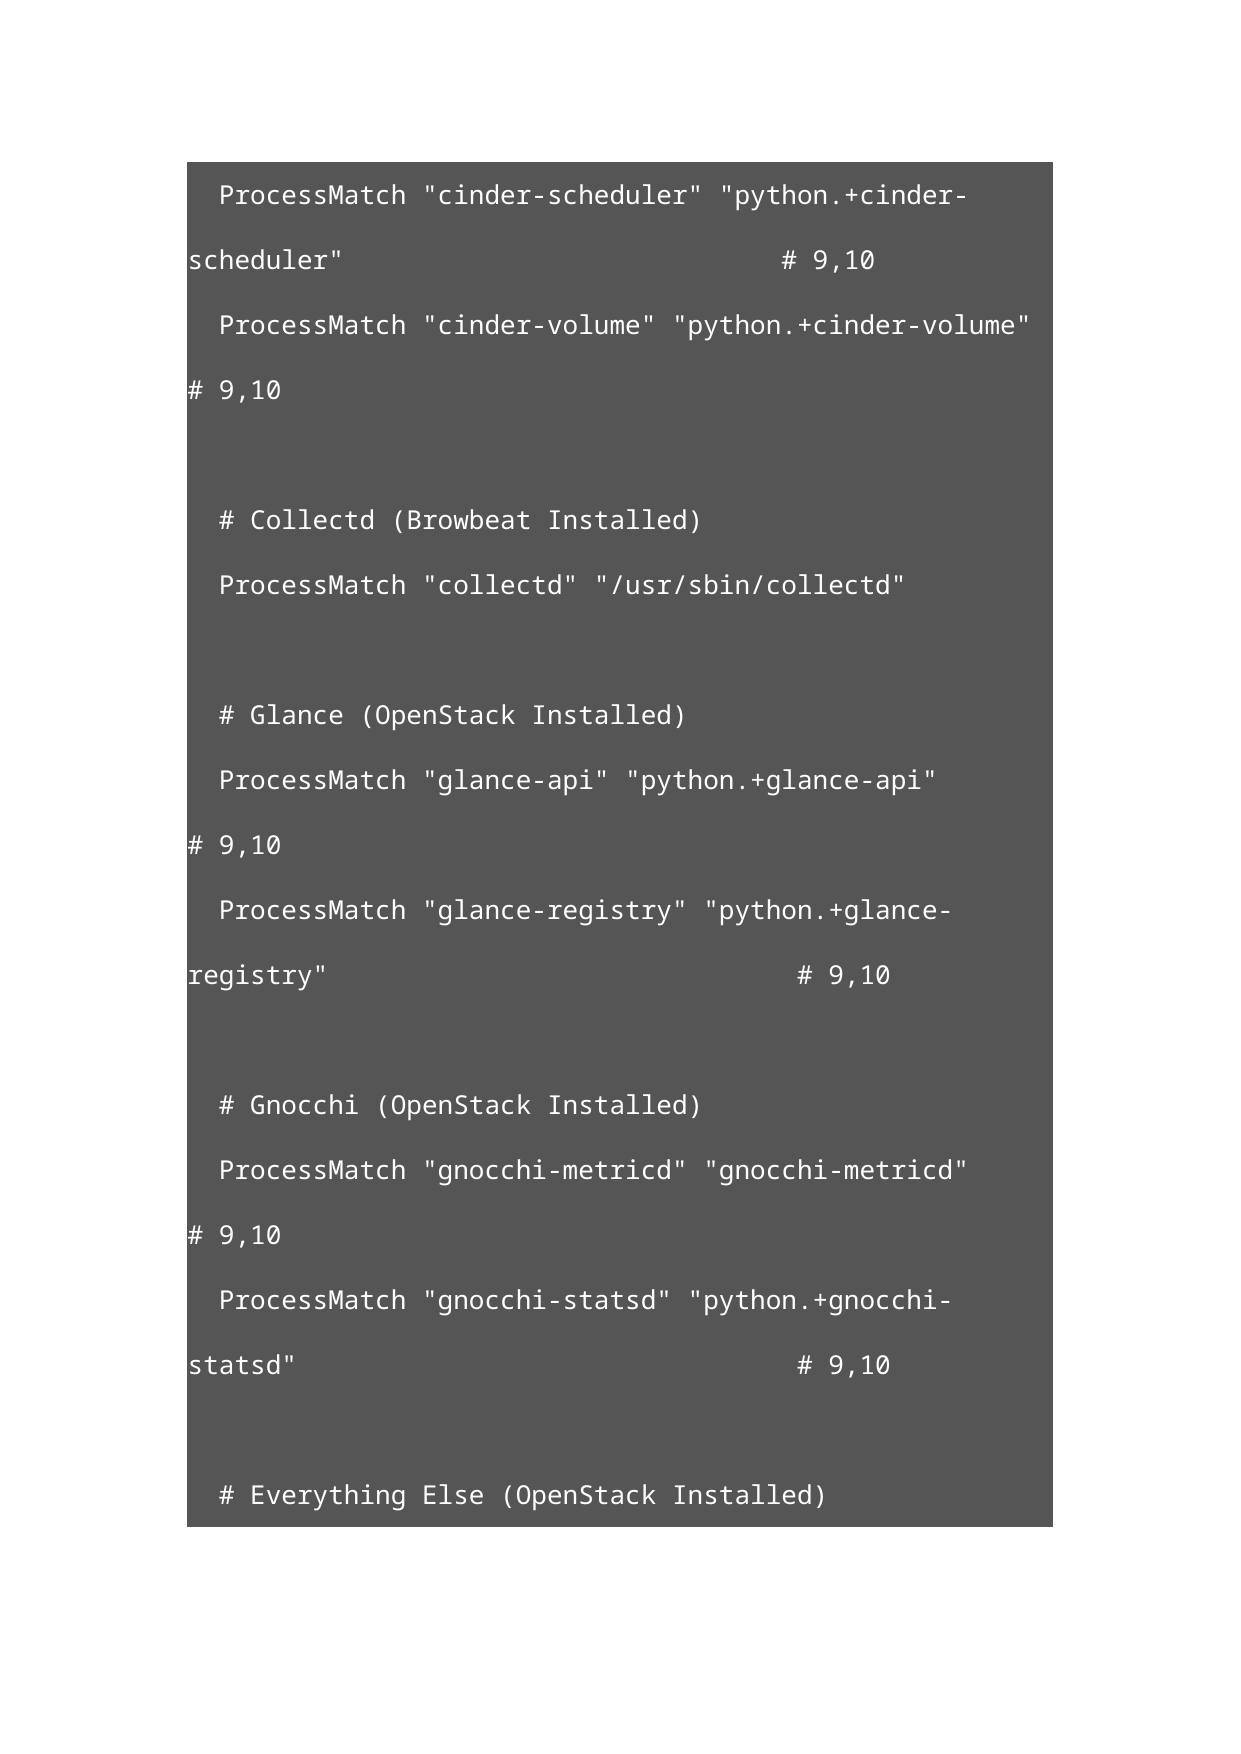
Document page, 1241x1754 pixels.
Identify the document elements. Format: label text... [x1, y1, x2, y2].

text ProcessMatch "cinder-scheduler" "python.+cinder-scheduler" # 9,10 [187, 162, 1053, 292]
text ProcessMatch "glance-registry" "python.+glance-registry" # 9,10 [187, 877, 1053, 1007]
text ProcessMatch "cinder-volume" "python.+cinder-volume" # 9,10 [187, 292, 1053, 422]
text ProcessMatch "collectd" "/usr/sbin/collectd" [187, 552, 1053, 617]
text # Glance (OpenStack Installed) [187, 682, 1053, 747]
text ProcessMatch "gnocchi-metricd" "gnocchi-metricd" # 9,10 [187, 1137, 1053, 1267]
text # Gnocchi (OpenStack Installed) [187, 1072, 1053, 1137]
text ProcessMatch "glance-api" "python.+glance-api" # 9,10 [187, 747, 1053, 877]
text ProcessMatch "gnocchi-statsd" "python.+gnocchi-statsd" # 9,10 [187, 1267, 1053, 1397]
text # Collectd (Browbeat Installed) [187, 487, 1053, 552]
text # Everything Else (OpenStack Installed) [187, 1462, 1053, 1527]
